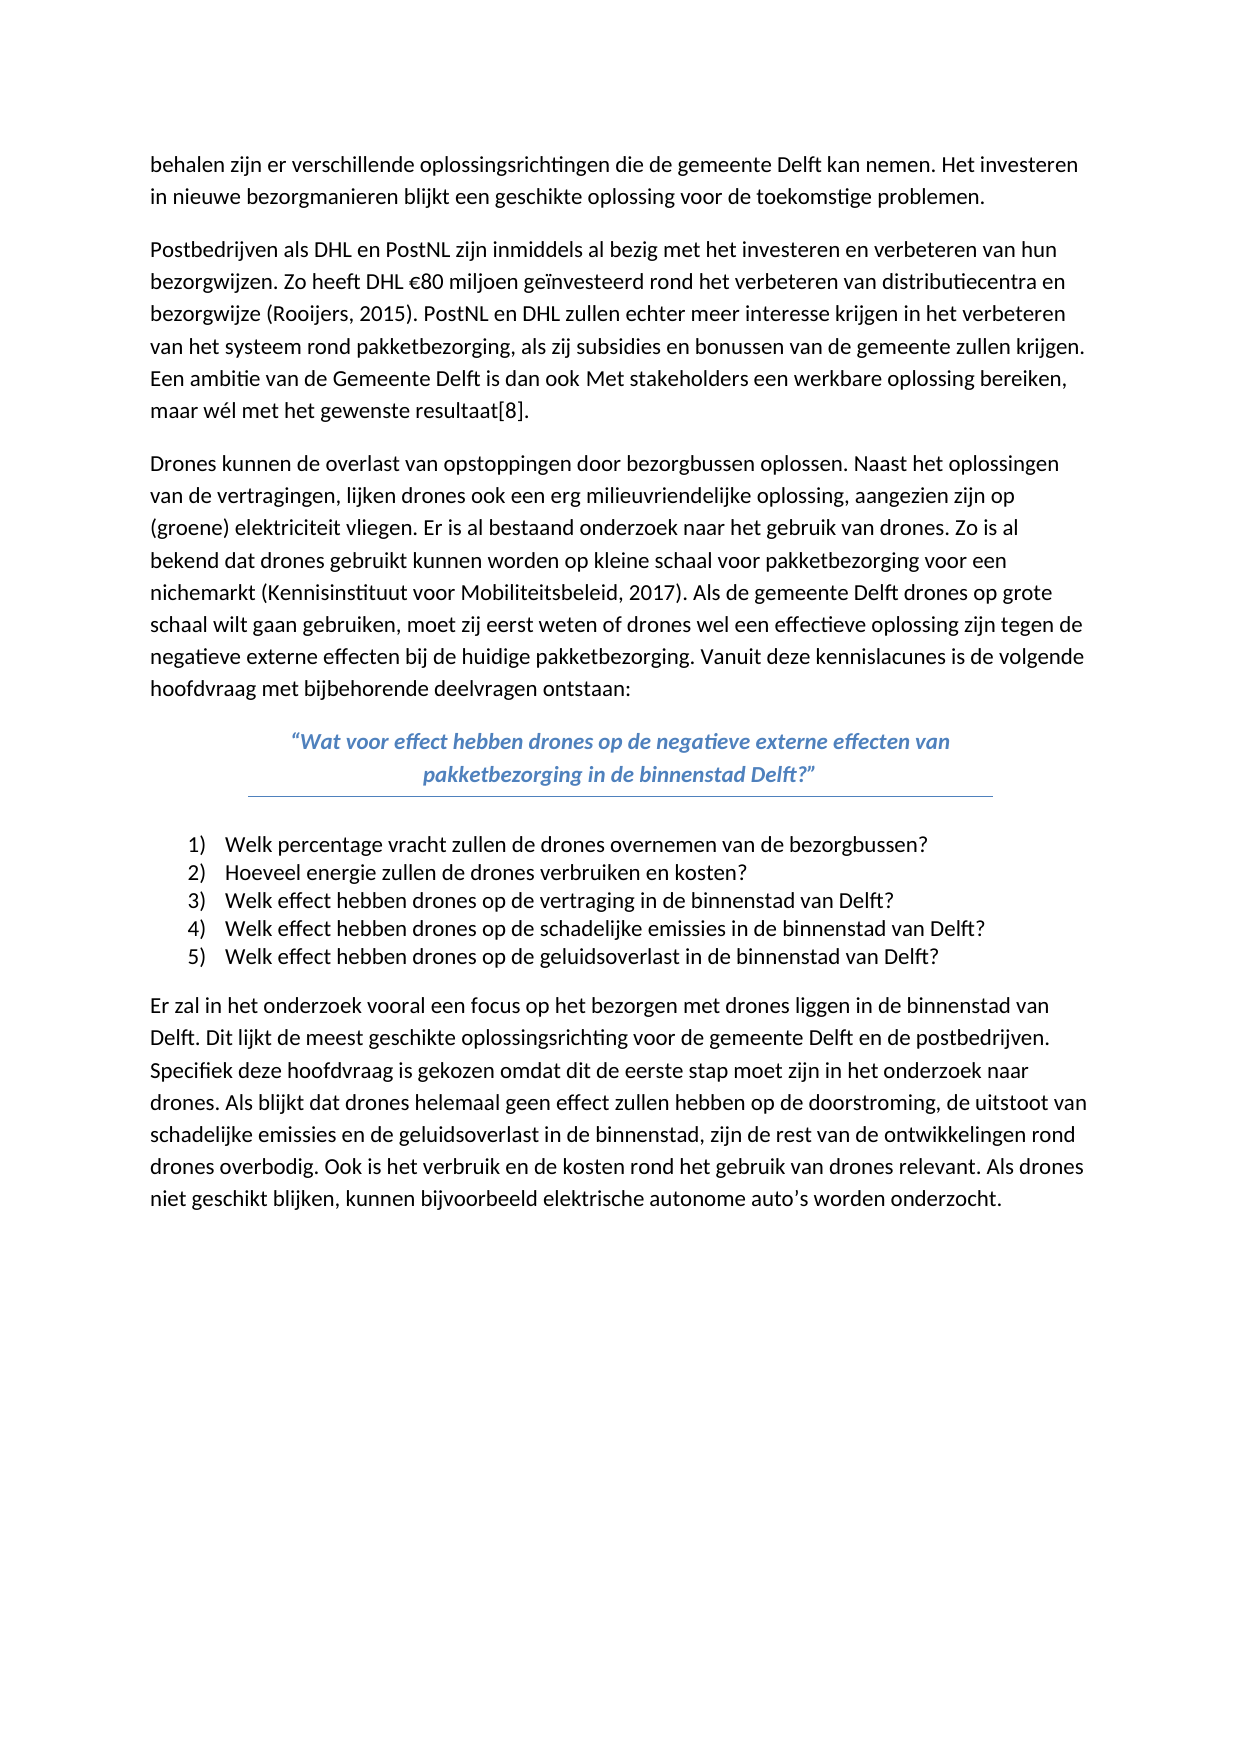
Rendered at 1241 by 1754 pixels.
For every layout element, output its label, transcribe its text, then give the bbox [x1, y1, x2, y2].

list Welk effect hebben drones op de geluidsoverlast in de binnenstad van Delft? [187, 942, 1090, 971]
text Postbedrijven als DHL en PostNL zijn inmiddels al bezig met het investeren en verbeteren van hun bezorgwijzen. Zo heeft DHL €80 miljoen geïnvesteerd rond het verbeteren van distributiecentra en bezorgwijze (Rooijers, 2015). PostNL en DHL zullen echter meer interesse krijgen in het verbeteren van het systeem rond pakketbezorging, als zij subsidies en bonussen van de gemeente zullen krijgen. Een ambitie van de Gemeente Delft is dan ook Met stakeholders een werkbare oplossing bereiken, maar wél met het gewenste resultaat[8]. [150, 235, 1090, 424]
text Er zal in het onderzoek vooral een focus op het bezorgen met drones liggen in de binnenstad van Delft. Dit lijkt de meest geschikte oplossingsrichting voor de gemeente Delft en de postbedrijven. Specifiek deze hoofdvraag is gekozen omdat dit de eerste stap moet zijn in het onderzoek naar drones. Als blijkt dat drones helemaal geen effect zullen hebben op de doorstroming, de uitstoot van schadelijke emissies en de geluidsoverlast in de binnenstad, zijn de rest van de ontwikkelingen rond drones overbodig. Ook is het verbruik en de kosten rond het gebruik van drones relevant. Als drones niet geschikt blijken, kunnen bijvoorbeeld elektrische autonome auto’s worden onderzocht. [150, 991, 1090, 1212]
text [150, 150, 1090, 210]
list Hoeveel energie zullen de drones verbruiken en kosten? [187, 858, 1090, 886]
text “Wat voor effect hebben drones op de negatieve externe effecten van pakketbezorging in de binnenstad Delft?” [247, 727, 993, 797]
list Welk effect hebben drones op de vertraging in de binnenstad van Delft? [187, 886, 1090, 914]
text Drones kunnen de overlast van opstoppingen door bezorgbussen oplossen. Naast het oplossingen van de vertragingen, lijken drones ook een erg milieuvriendelijke oplossing, aangezien zijn op (groene) elektriciteit vliegen. Er is al bestaand onderzoek naar het gebruik van drones. Zo is al bekend dat drones gebruikt kunnen worden op kleine schaal voor pakketbezorging voor een nichemarkt (Kennisinstituut voor Mobiliteitsbeleid, 2017). Als de gemeente Delft drones op grote schaal wilt gaan gebruiken, moet zij eerst weten of drones wel een effectieve oplossing zijn tegen de negatieve externe effecten bij de huidige pakketbezorging. Vanuit deze kennislacunes is de volgende hoofdvraag met bijbehorende deelvragen ontstaan: [150, 449, 1090, 702]
list Welk percentage vracht zullen de drones overnemen van de bezorgbussen? [187, 830, 1090, 858]
list Welk effect hebben drones op de schadelijke emissies in de binnenstad van Delft? [187, 914, 1090, 942]
